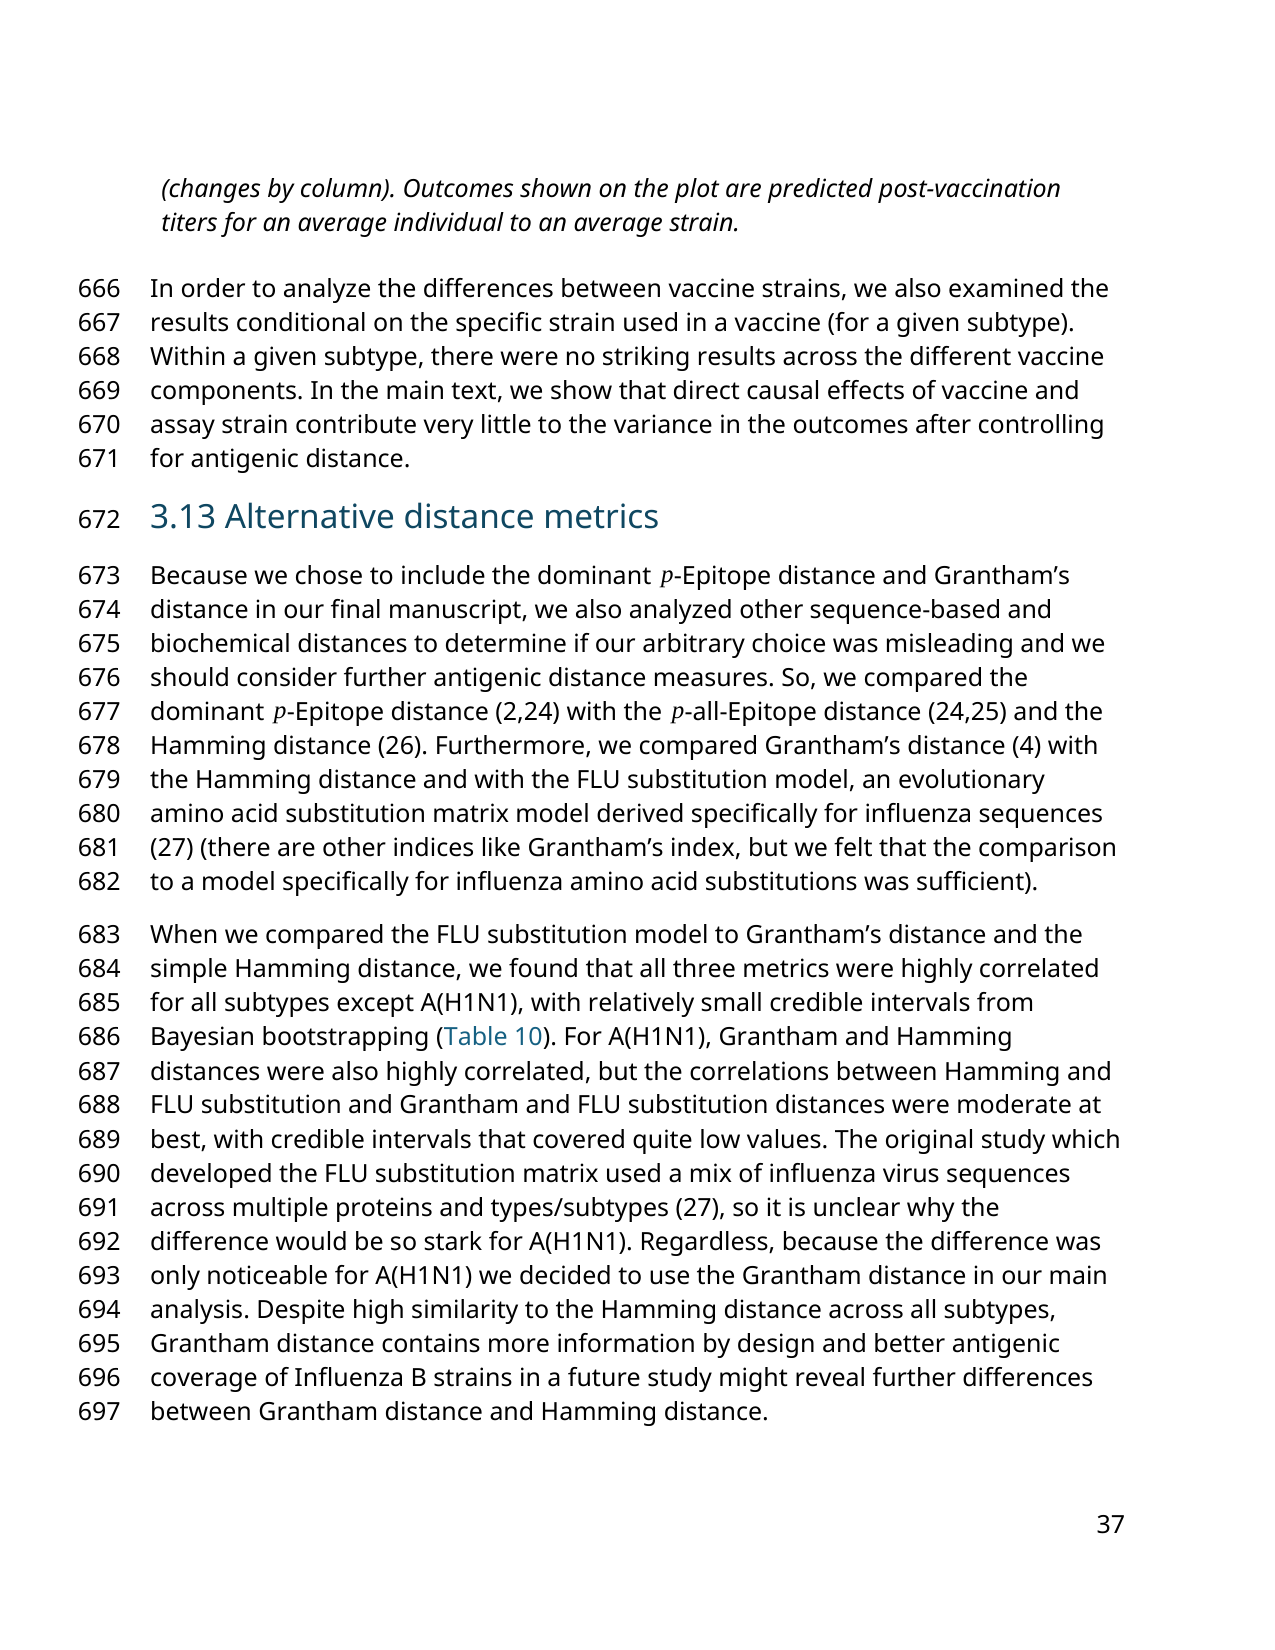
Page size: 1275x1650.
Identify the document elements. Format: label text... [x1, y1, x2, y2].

subtitle 3.13 Alternative distance metrics [150, 493, 1125, 539]
text Because we chose to include the dominant -Epitope distance and Grantham’s distance in our final manuscript, we also analyzed other sequence-based and biochemical distances to determine if our arbitrary choice was misleading and we should consider further antigenic distance measures. So, we compared the dominant -Epitope distance (2,24) with the -all-Epitope distance (24,25) and the Hamming distance (26). Furthermore, we compared Grantham’s distance (4) with the Hamming distance and with the FLU substitution model, an evolutionary amino acid substitution matrix model derived specifically for influenza sequences (27) (there are other indices like Grantham’s index, but we felt that the comparison to a model specifically for influenza amino acid substitutions was sufficient). [150, 557, 1125, 898]
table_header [150, 150, 1125, 251]
text In order to analyze the differences between vaccine strains, we also examined the results conditional on the specific strain used in a vaccine (for a given subtype). Within a given subtype, there were no striking results across the different vaccine components. In the main text, we show that direct causal effects of vaccine and assay strain contribute very little to the variance in the outcomes after controlling for antigenic distance. [150, 270, 1125, 474]
text When we compared the FLU substitution model to Grantham’s distance and the simple Hamming distance, we found that all three metrics were highly correlated for all subtypes except A(H1N1), with relatively small credible intervals from Bayesian bootstrapping (Table 10). For A(H1N1), Grantham and Hamming distances were also highly correlated, but the correlations between Hamming and FLU substitution and Grantham and FLU substitution distances were moderate at best, with credible intervals that covered quite low values. The original study which developed the FLU substitution matrix used a mix of influenza virus sequences across multiple proteins and types/subtypes (27), so it is unclear why the difference would be so stark for A(H1N1). Regardless, because the difference was only noticeable for A(H1N1) we decided to use the Grantham distance in our main analysis. Despite high similarity to the Hamming distance across all subtypes, Grantham distance contains more information by design and better antigenic coverage of Influenza B strains in a future study might reveal further differences between Grantham distance and Hamming distance. [150, 917, 1125, 1428]
